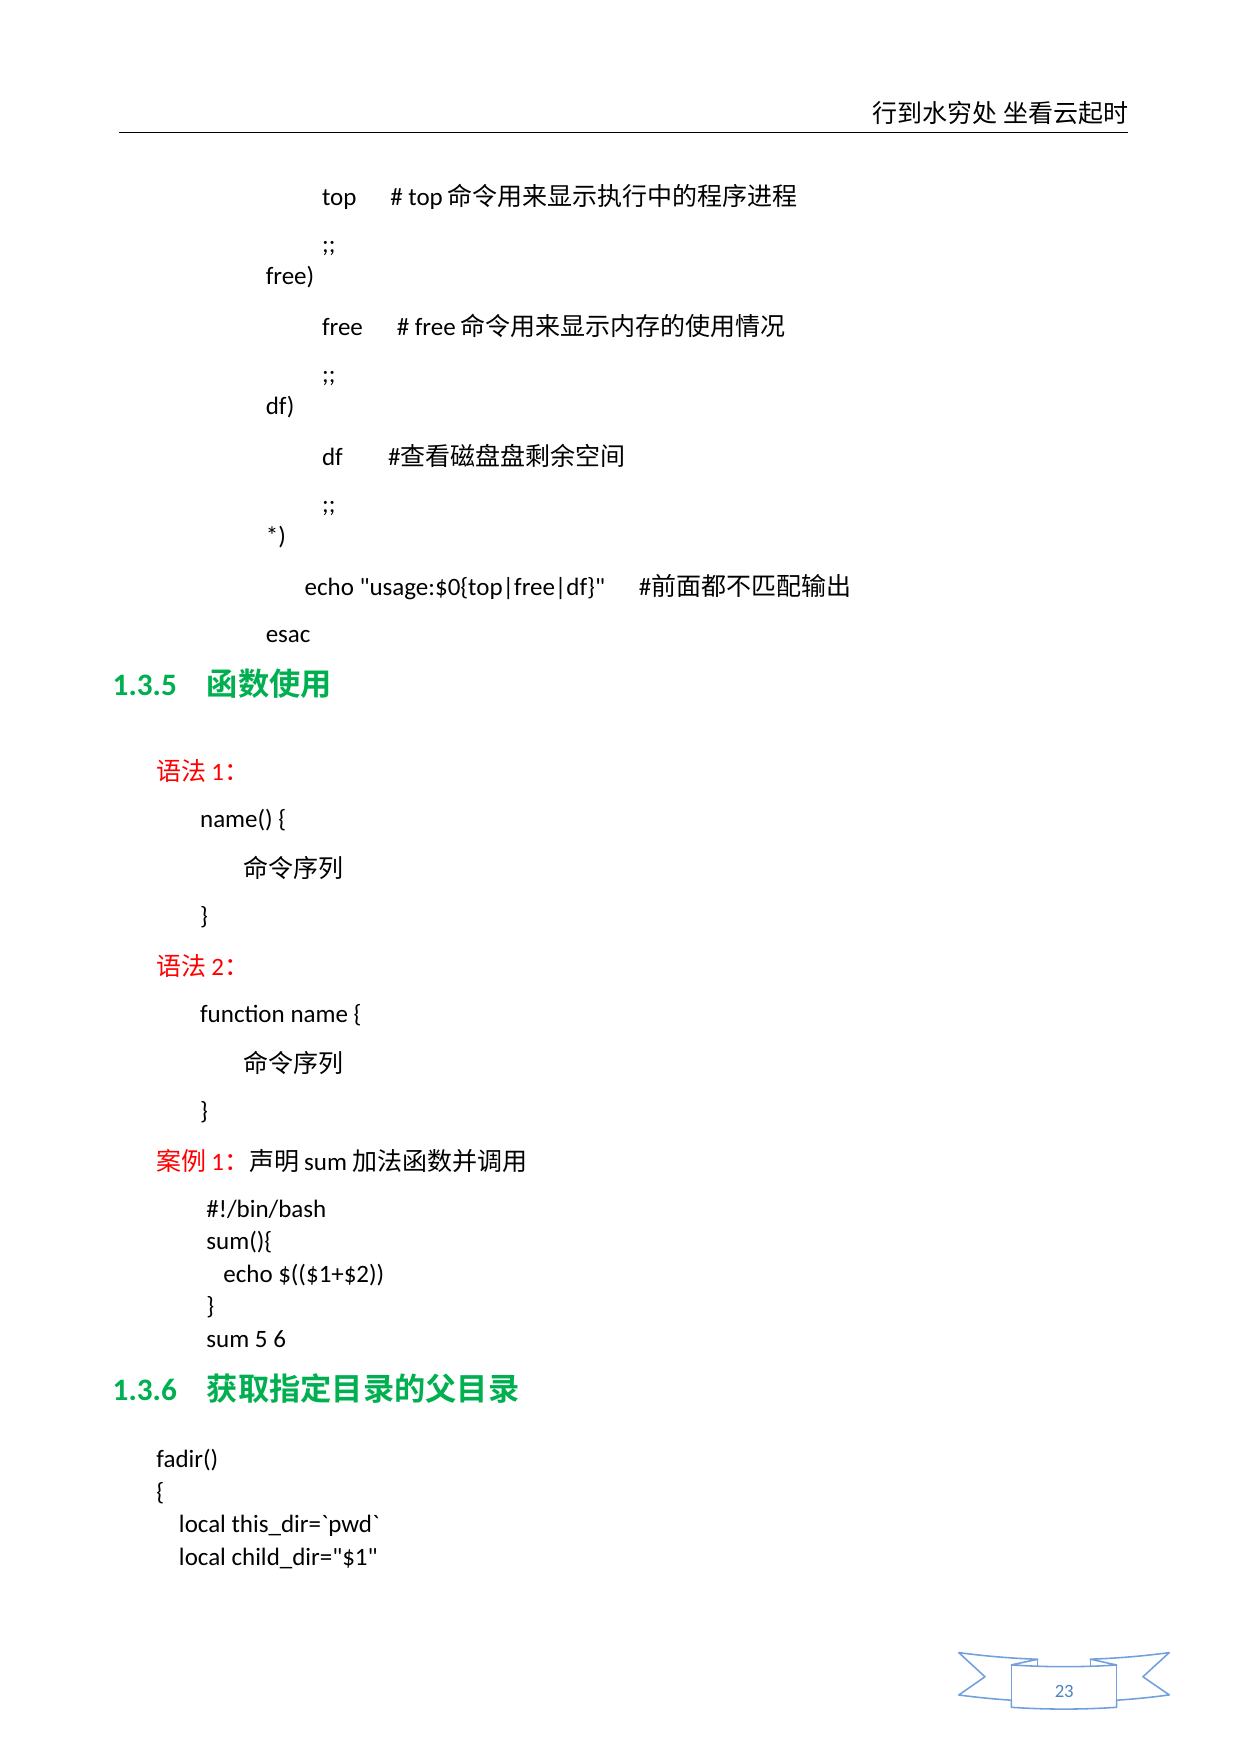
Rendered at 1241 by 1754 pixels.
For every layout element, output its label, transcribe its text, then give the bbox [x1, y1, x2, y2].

text } [156, 1094, 1128, 1127]
text 语法2： [156, 932, 1128, 997]
text } [206, 1289, 1128, 1322]
text fadir() [156, 1442, 1128, 1475]
text top # top命令用来显示执行中的程序进程 [316, 162, 1128, 227]
text 案例1：声明sum加法函数并调用 [156, 1127, 1128, 1192]
text name() { [156, 802, 1128, 834]
text 命令序列 [156, 834, 1128, 899]
text 语法1： [156, 737, 1128, 802]
text sum 5 6 [206, 1322, 1128, 1354]
text ;; [316, 487, 1128, 519]
text #!/bin/bash [206, 1192, 1128, 1224]
text echo "usage:$0{top|free|df}" #前面都不匹配输出 [266, 552, 1128, 617]
text local this_dir=`pwd` [156, 1507, 1128, 1540]
text sum(){ [206, 1224, 1128, 1257]
text } [156, 899, 1128, 932]
subtitle 获取指定目录的父目录 [112, 1354, 1128, 1419]
text df) [266, 389, 1128, 422]
text function name { [156, 997, 1128, 1029]
text { [156, 1475, 1128, 1507]
text echo $(($1+$2)) [206, 1257, 1128, 1289]
text ;; [316, 357, 1128, 389]
text esac [266, 617, 1128, 649]
text df #查看磁盘盘剩余空间 [316, 422, 1128, 487]
text 命令序列 [156, 1029, 1128, 1094]
text free) [266, 259, 1128, 292]
text local child_dir="$1" [156, 1540, 1128, 1572]
text free # free命令用来显示内存的使用情况 [316, 292, 1128, 357]
text *) [266, 519, 1128, 552]
text ;; [316, 227, 1128, 259]
subtitle 函数使用 [112, 649, 1128, 714]
